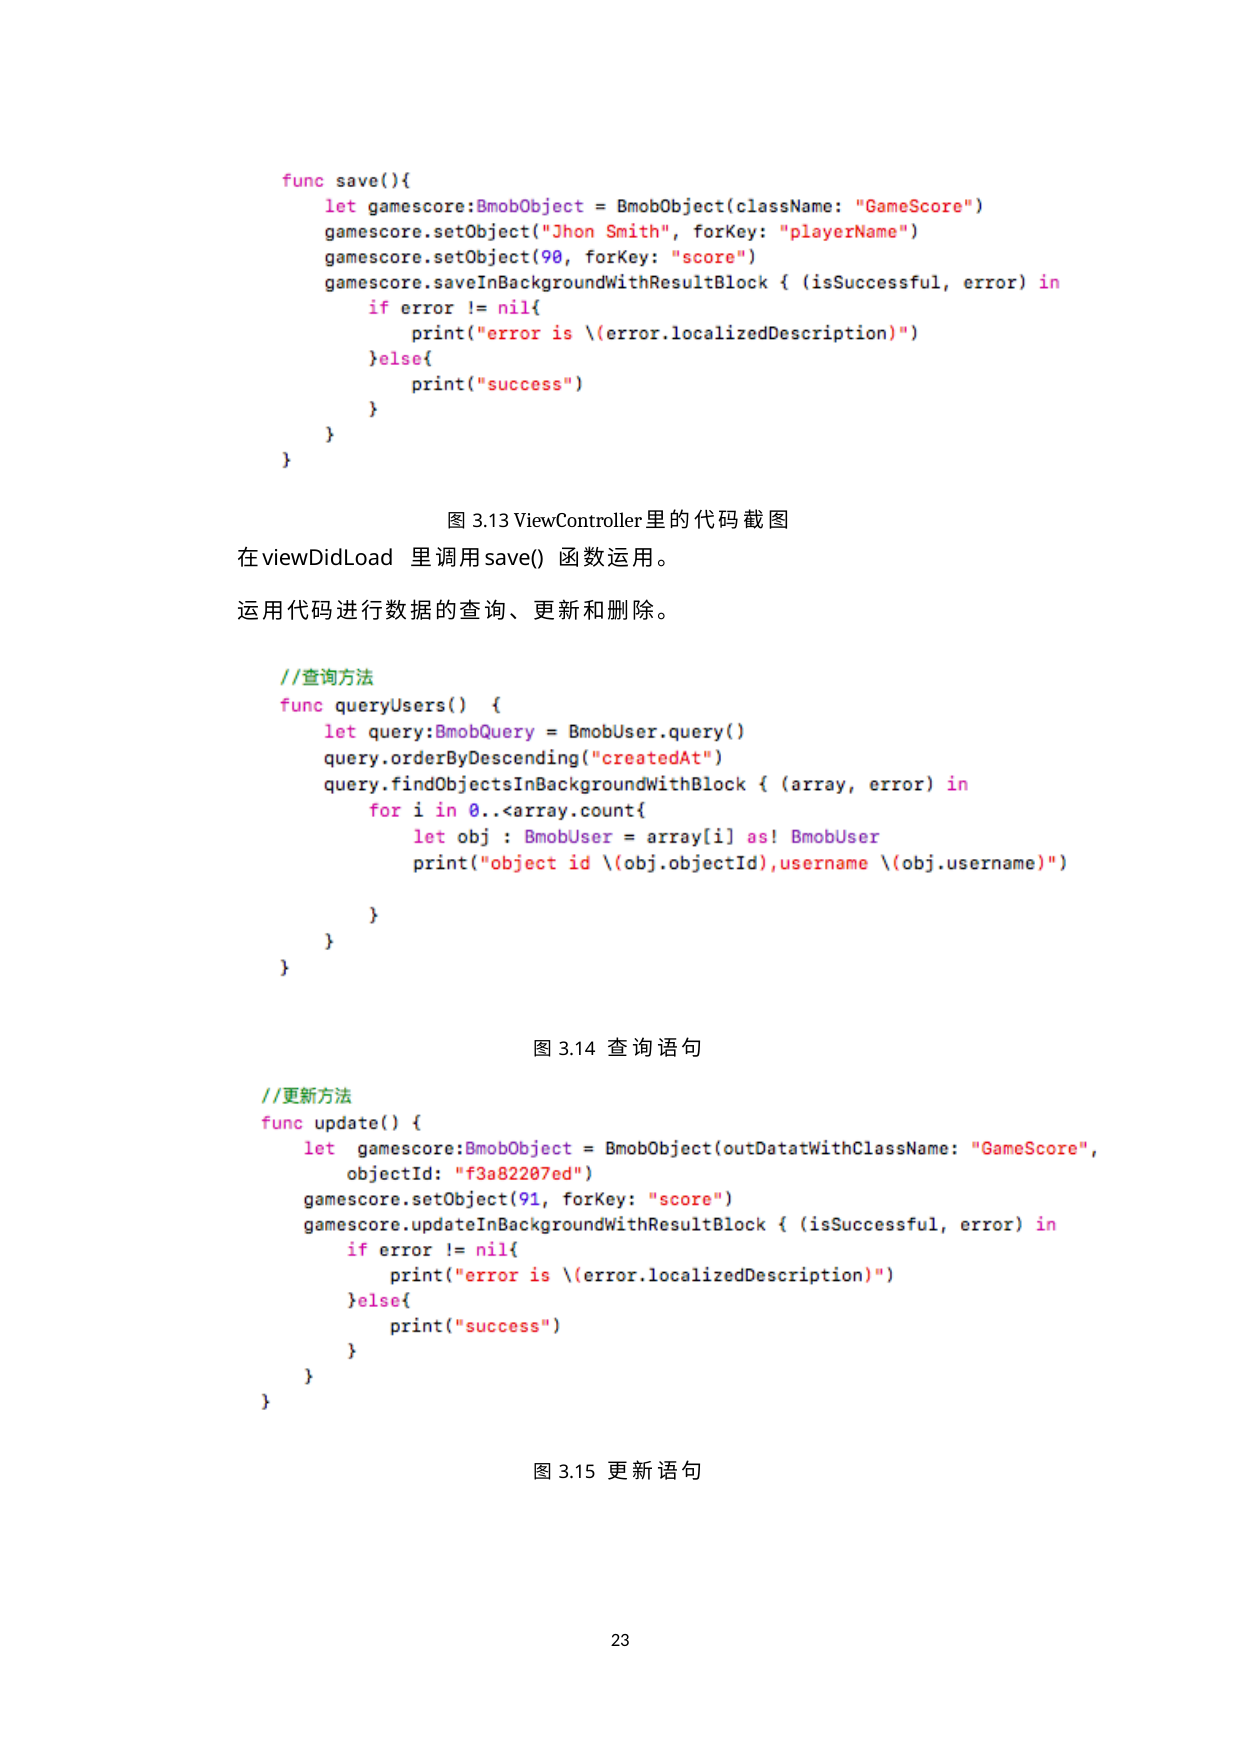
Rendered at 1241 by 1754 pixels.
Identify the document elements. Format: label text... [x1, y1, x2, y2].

text 运用代码进行数据的查询、更新和删除。 [188, 590, 1052, 627]
text 图3.15 更新语句 [188, 1451, 1052, 1488]
text 在viewDidLoad里调用save()函数运用。 [188, 537, 1052, 574]
text 图3.13 ViewController里的代码截图 [188, 500, 1052, 537]
picture [237, 160, 1104, 473]
text 图3.14 查询语句 [188, 1028, 1052, 1065]
picture [237, 656, 1102, 996]
picture [237, 1069, 1104, 1429]
